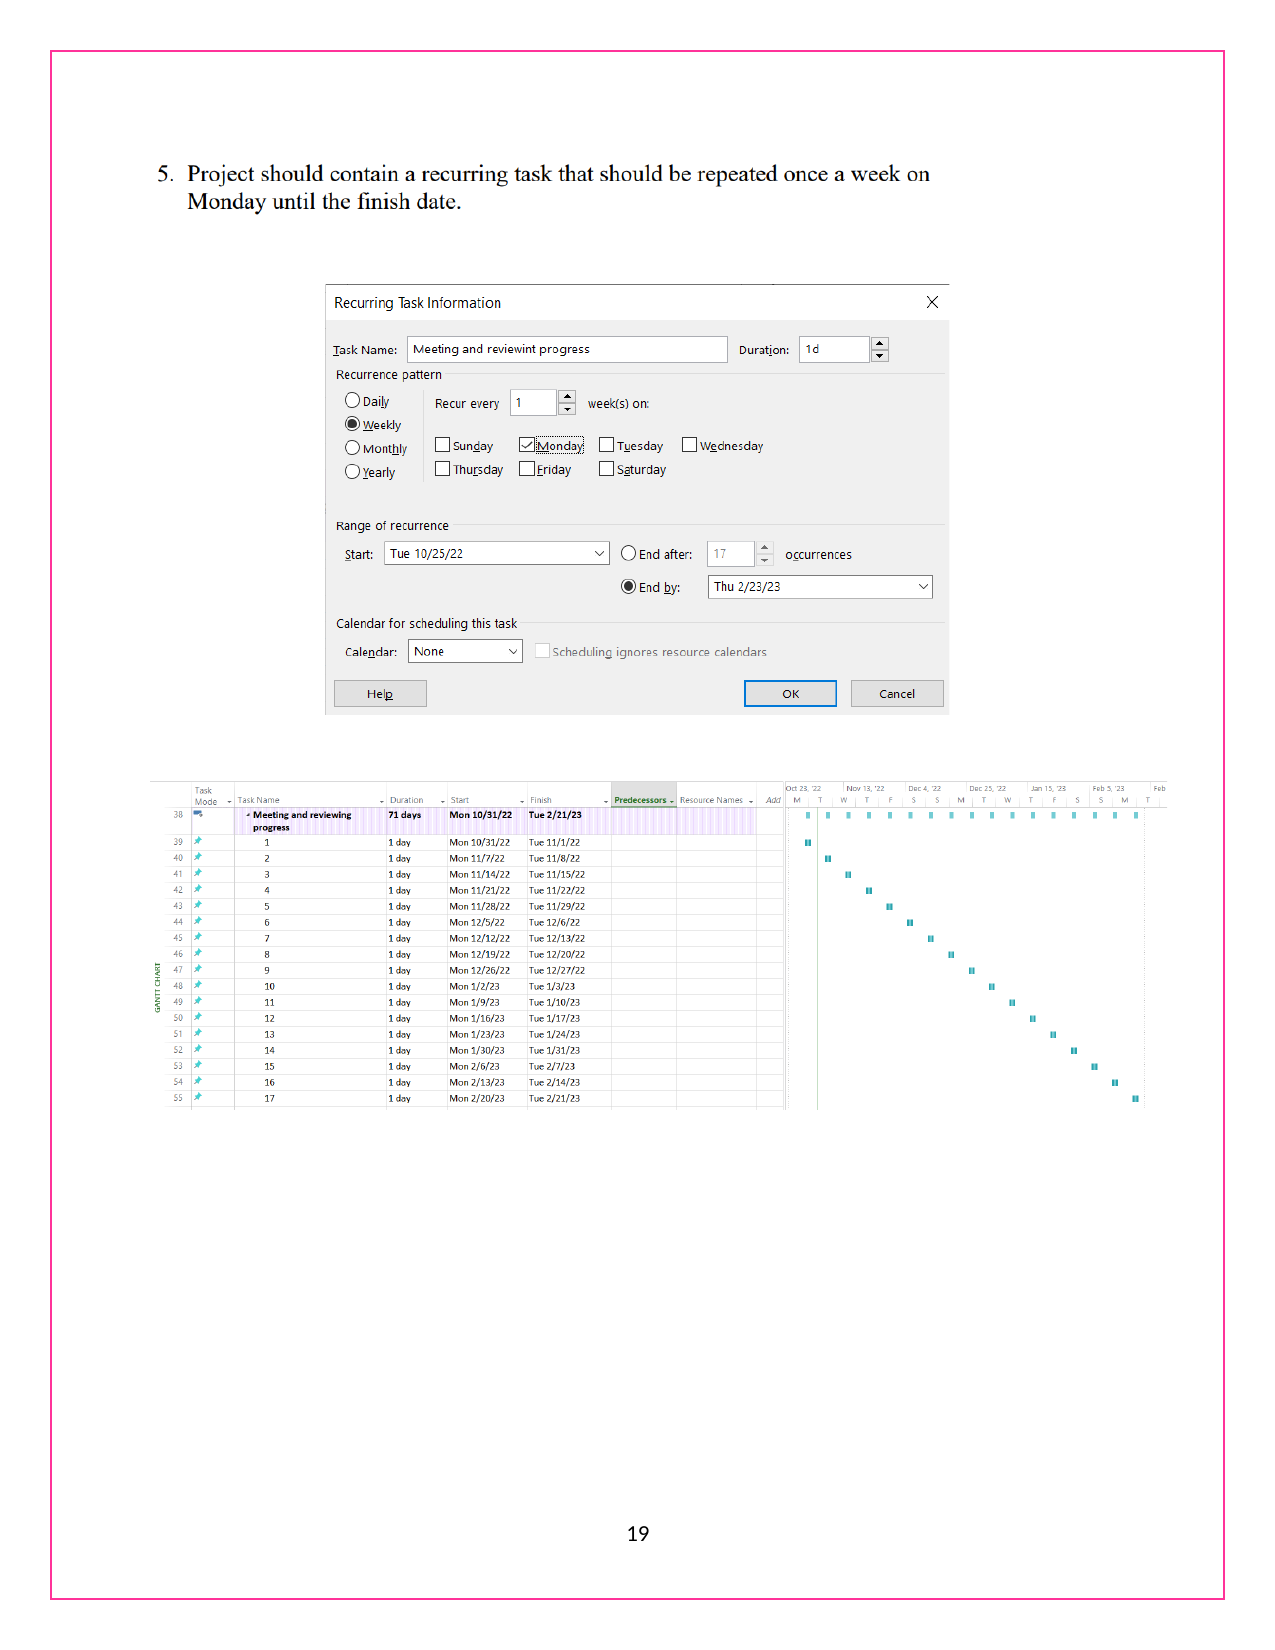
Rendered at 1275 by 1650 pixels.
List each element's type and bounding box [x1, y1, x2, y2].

picture [325, 284, 950, 715]
picture [150, 780, 1168, 1110]
picture [150, 150, 943, 219]
